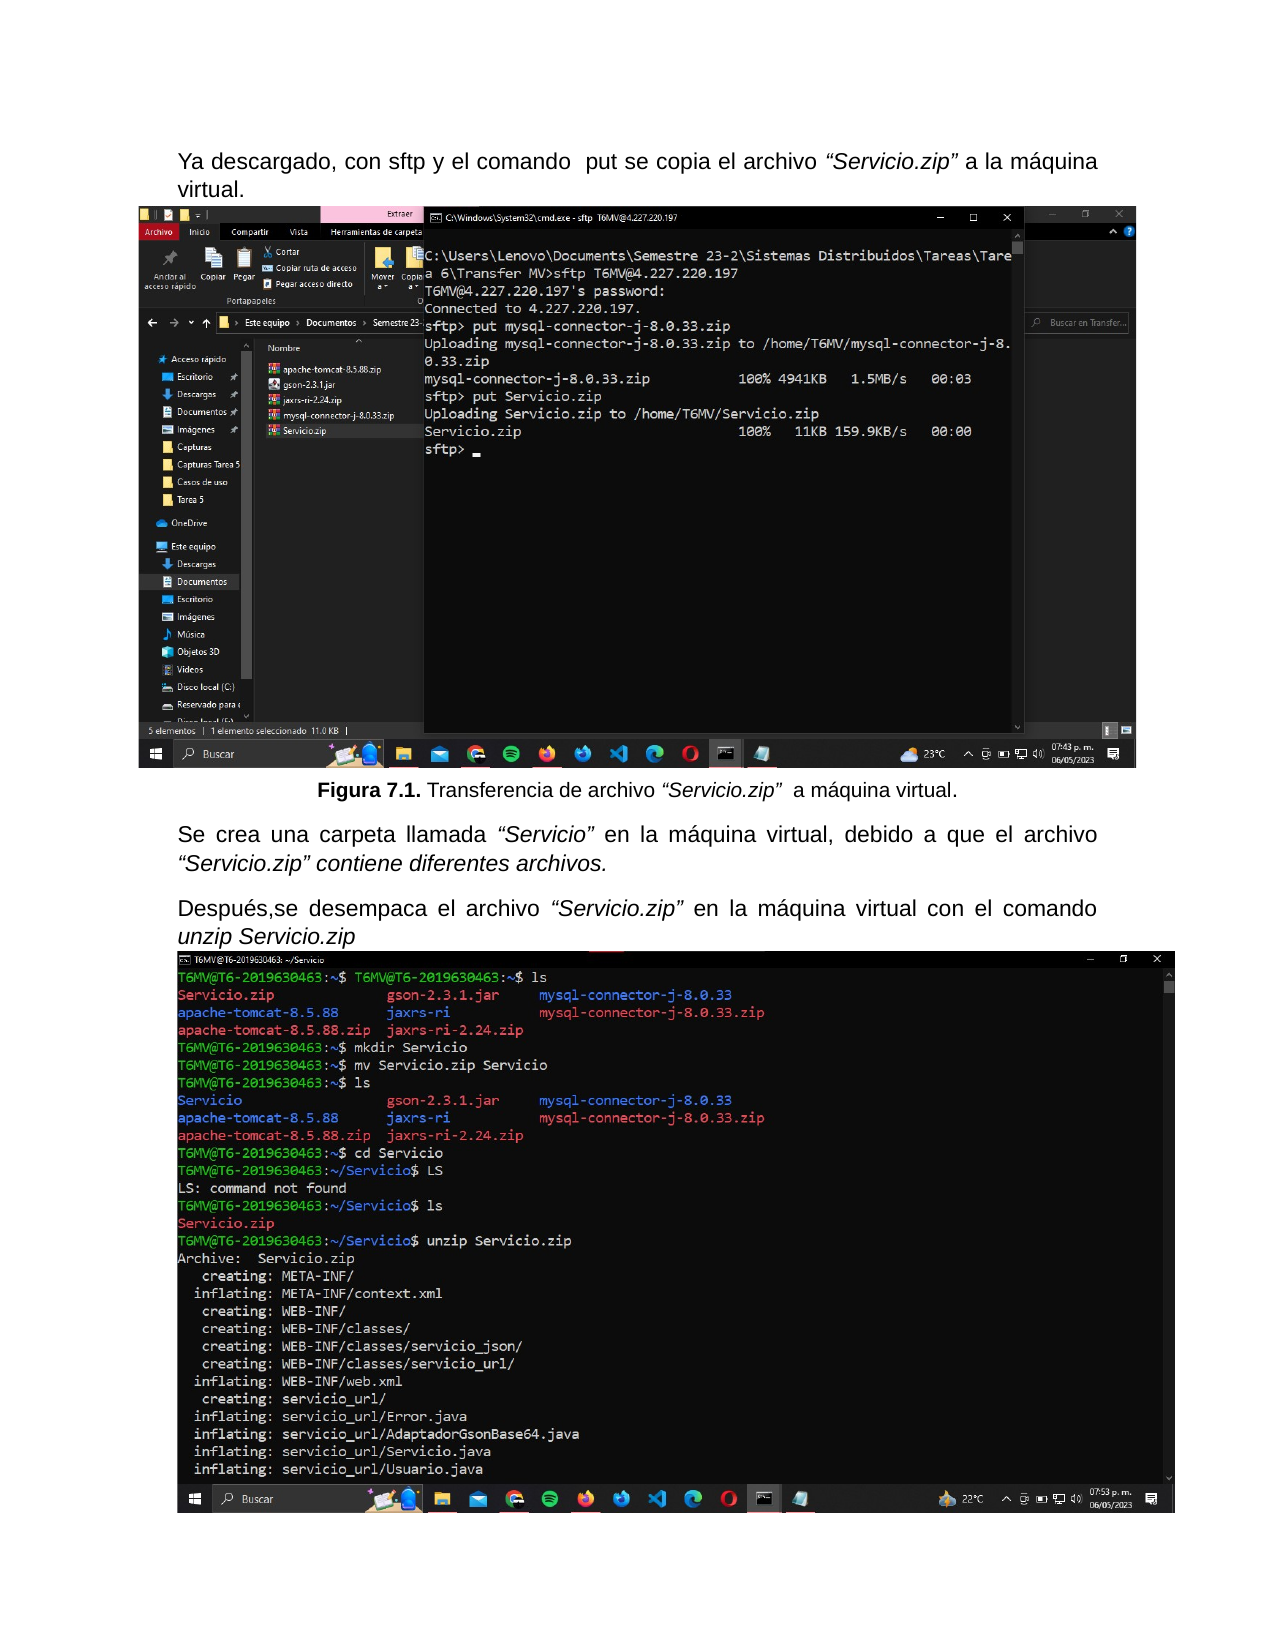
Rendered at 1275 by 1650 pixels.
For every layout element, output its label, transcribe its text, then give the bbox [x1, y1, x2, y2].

text Se crea una carpeta llamada “Servicio” en la máquina virtual, debido a que el archivo “Servicio.zip” contiene diferentes archivos. [177, 821, 1098, 876]
text Ya descargado, con sftp y el comando put se copia el archivo “Servicio.zip” a la máquina virtual. [177, 148, 1098, 202]
text Figura 7.1. Transferencia de archivo “Servicio.zip” a máquina virtual. [177, 776, 1098, 803]
text Después,se desempaca el archivo “Servicio.zip” en la máquina virtual con el comando unzip Servicio.zip [177, 895, 1098, 950]
picture [177, 951, 1175, 1513]
picture [138, 206, 1137, 768]
